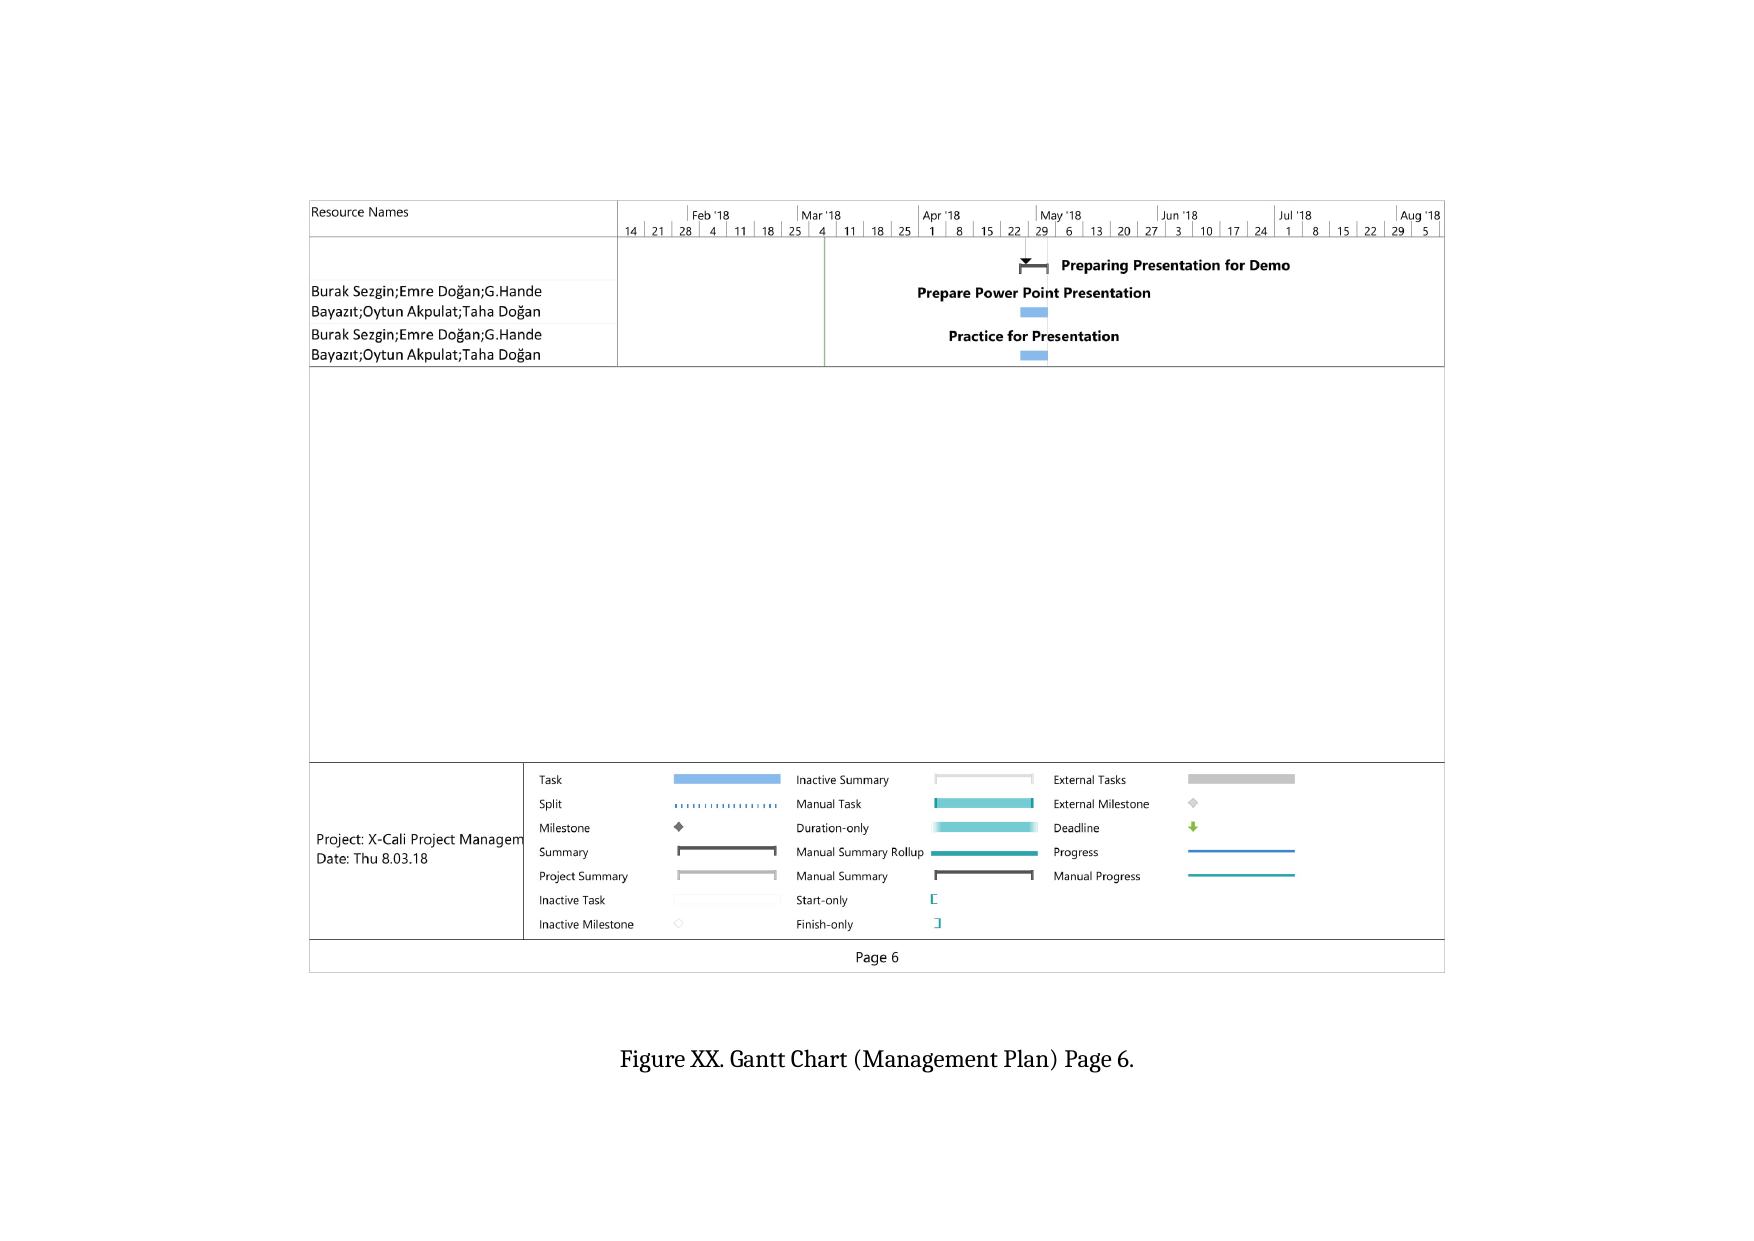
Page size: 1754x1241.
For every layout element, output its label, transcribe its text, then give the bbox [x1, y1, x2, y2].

text Figure XX. Gantt Chart (Management Plan) Page 6. [148, 1044, 1606, 1073]
picture [256, 147, 1498, 1026]
